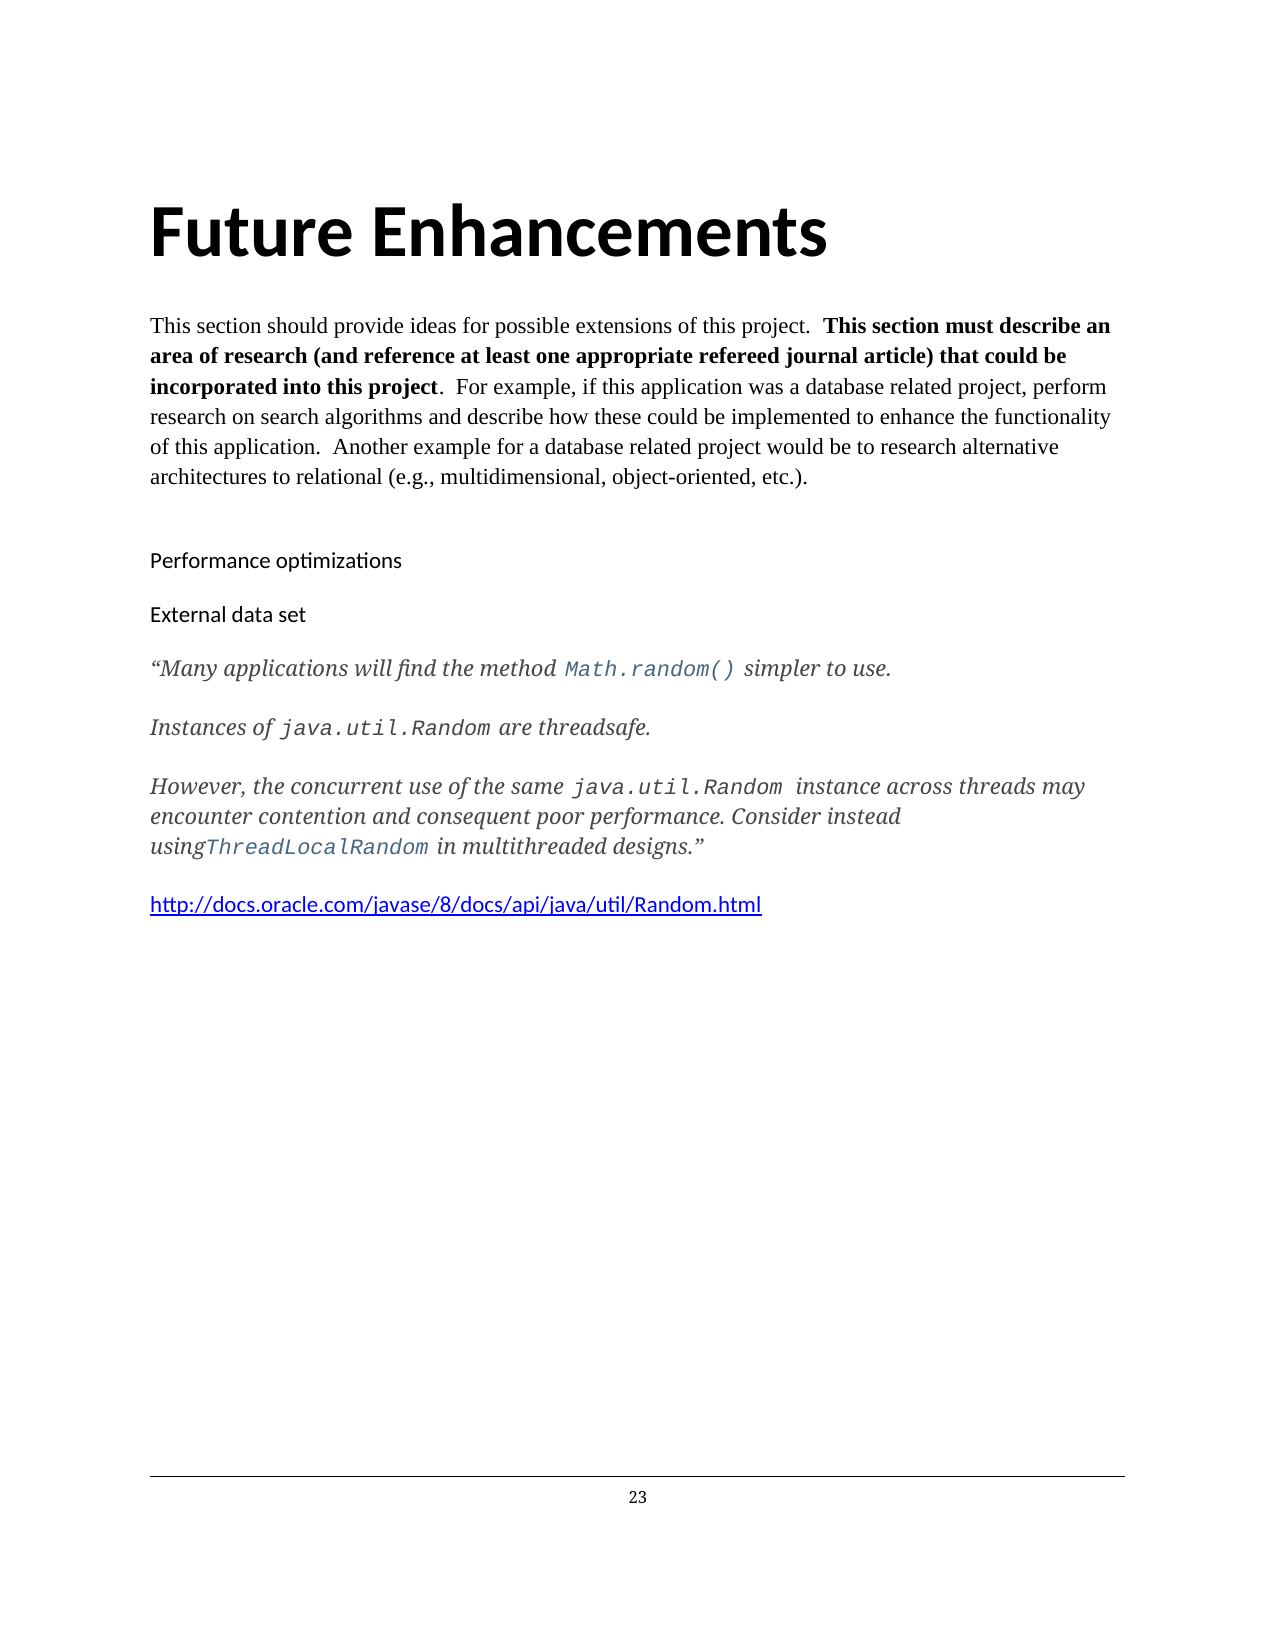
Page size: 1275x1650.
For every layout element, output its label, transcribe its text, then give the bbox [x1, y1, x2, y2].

text However, the concurrent use of the same java.util.Random instance across threads may encounter contention and consequent poor performance. Consider instead usingThreadLocalRandom in multithreaded designs.” [150, 771, 1125, 861]
text http://docs.oracle.com/javase/8/docs/api/java/util/Random.html [150, 890, 1125, 918]
text Instances of java.util.Random are threadsafe. [150, 712, 1125, 742]
text External data set [150, 600, 1125, 628]
text This section should provide ideas for possible extensions of this project. This section must describe an area of research (and reference at least one appropriate refereed journal article) that could be incorporated into this project. For example, if this application was a database related project, perform research on search algorithms and describe how these could be implemented to enhance the functionality of this application. Another example for a database related project would be to research alternative architectures to relational (e.g., multidimensional, object-oriented, etc.). [150, 312, 1125, 490]
subtitle Future Enhancements [150, 183, 1125, 275]
text Performance optimizations [150, 547, 1125, 575]
text “Many applications will find the method Math.random() simpler to use. [150, 653, 1125, 683]
